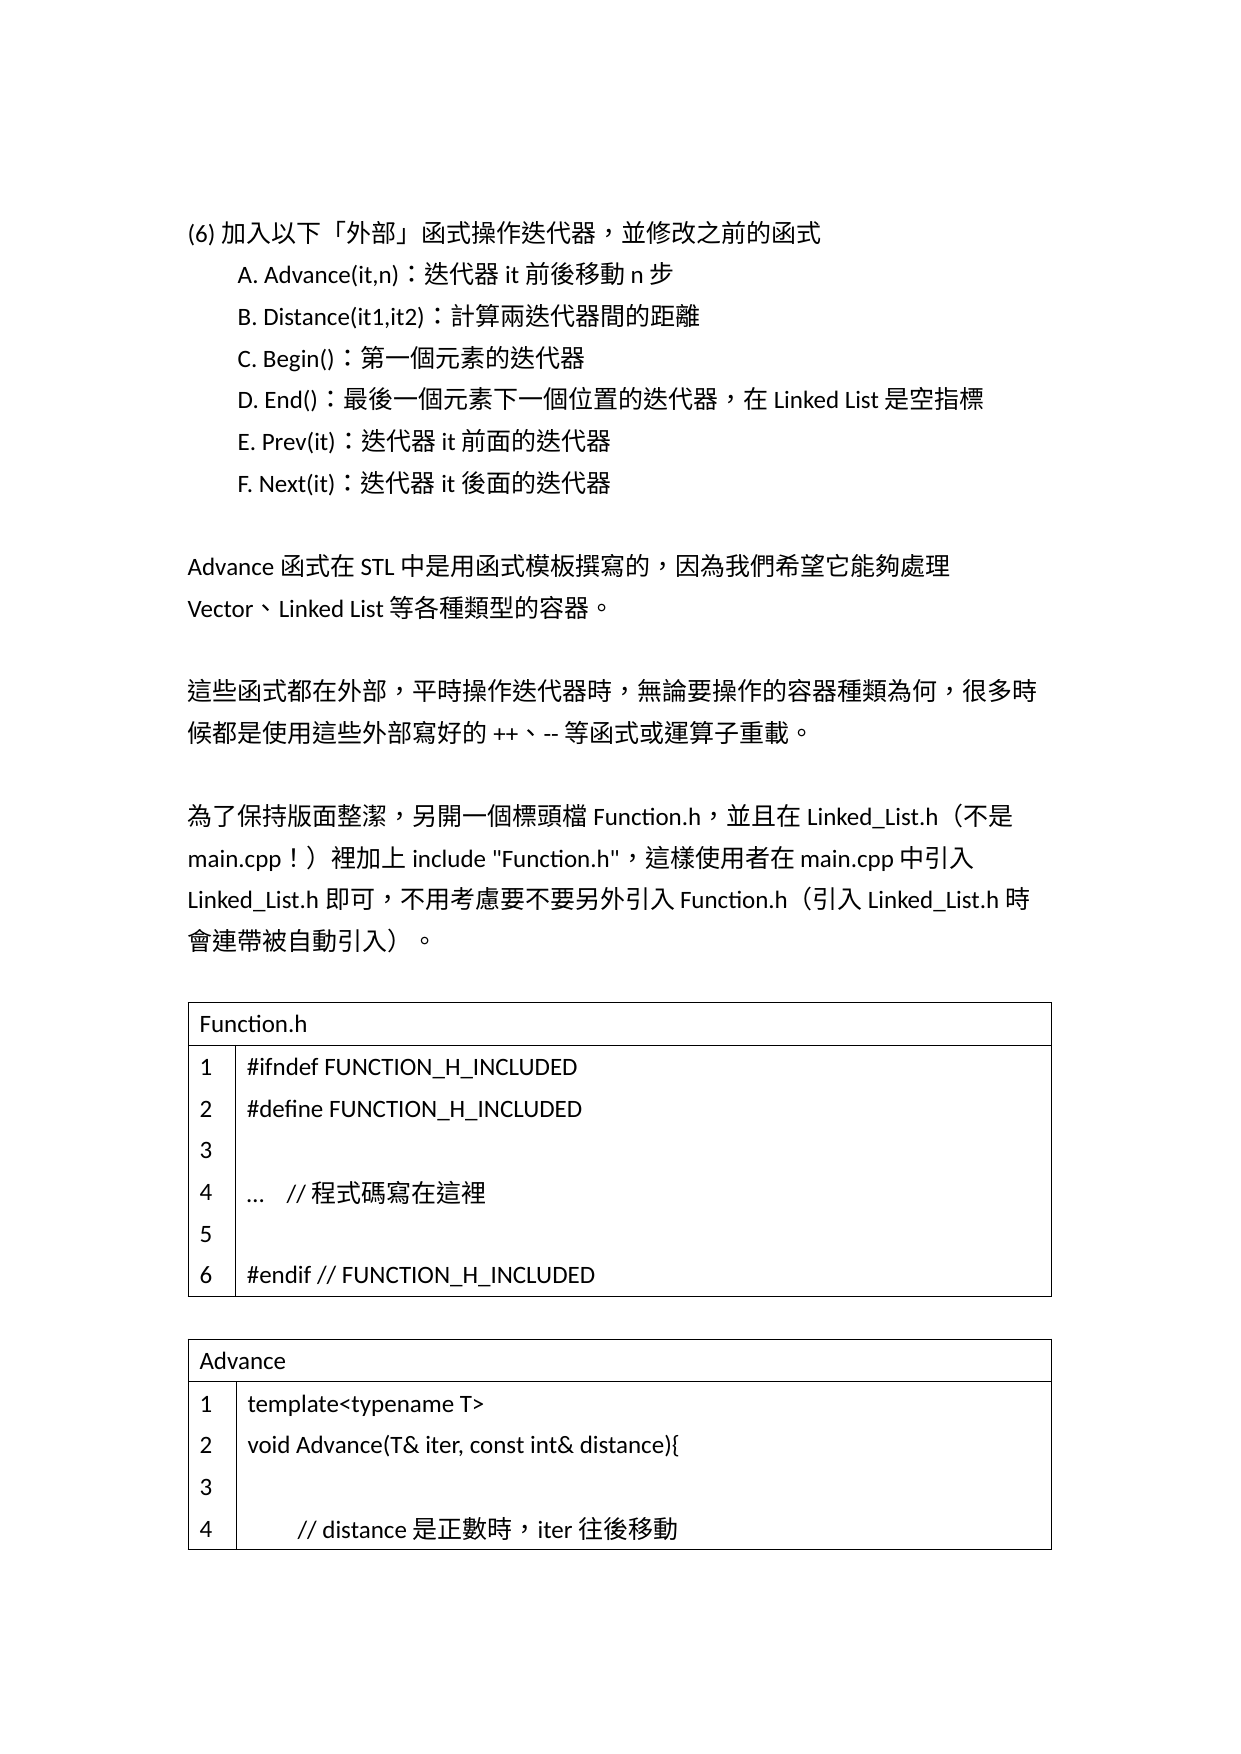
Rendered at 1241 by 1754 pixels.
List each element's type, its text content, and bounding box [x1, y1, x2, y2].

text 這些函式都在外部，平時操作迭代器時，無論要操作的容器種類為何，很多時候都是使用這些外部寫好的 ++、-- 等函式或運算子重載。 [187, 669, 1053, 752]
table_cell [189, 1382, 236, 1549]
text Advance 函式在 STL 中是用函式模板撰寫的，因為我們希望它能夠處理 Vector、Linked List 等各種類型的容器。 [187, 544, 1053, 627]
text 為了保持版面整潔，另開一個標頭檔 Function.h，並且在 Linked_List.h（不是 main.cpp！）裡加上 include "Function.h"，這樣使用者在main.cpp 中引入 Linked_List.h 即可，不用考慮要不要另外引入Function.h（引入Linked_List.h 時會連帶被自動引入）。 [187, 794, 1053, 960]
text E. Prev(it)：迭代器 it 前面的迭代器 [187, 419, 1053, 460]
text B. Distance(it1,it2)：計算兩迭代器間的距離 [187, 294, 1053, 335]
text D. End()：最後一個元素下一個位置的迭代器，在 Linked List 是空指標 [187, 377, 1053, 419]
text C. Begin()：第一個元素的迭代器 [187, 335, 1053, 377]
table_header Function.h [189, 1003, 1051, 1045]
text F. Next(it)：迭代器 it 後面的迭代器 [187, 460, 1053, 502]
table_cell #ifndef FUNCTION_H_INCLUDED #define FUNCTION_H_INCLUDED … // 程式碼寫在這裡 #endif // FUNCTION_H_INCLUDED [236, 1046, 1051, 1296]
table_header Advance [189, 1340, 1051, 1381]
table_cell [237, 1382, 1051, 1549]
text A. Advance(it,n)：迭代器 it 前後移動 n 步 [187, 252, 1053, 294]
table_cell 1 2 3 4 5 6 [189, 1046, 235, 1296]
text (6) 加入以下「外部」函式操作迭代器，並修改之前的函式 [187, 210, 1053, 252]
